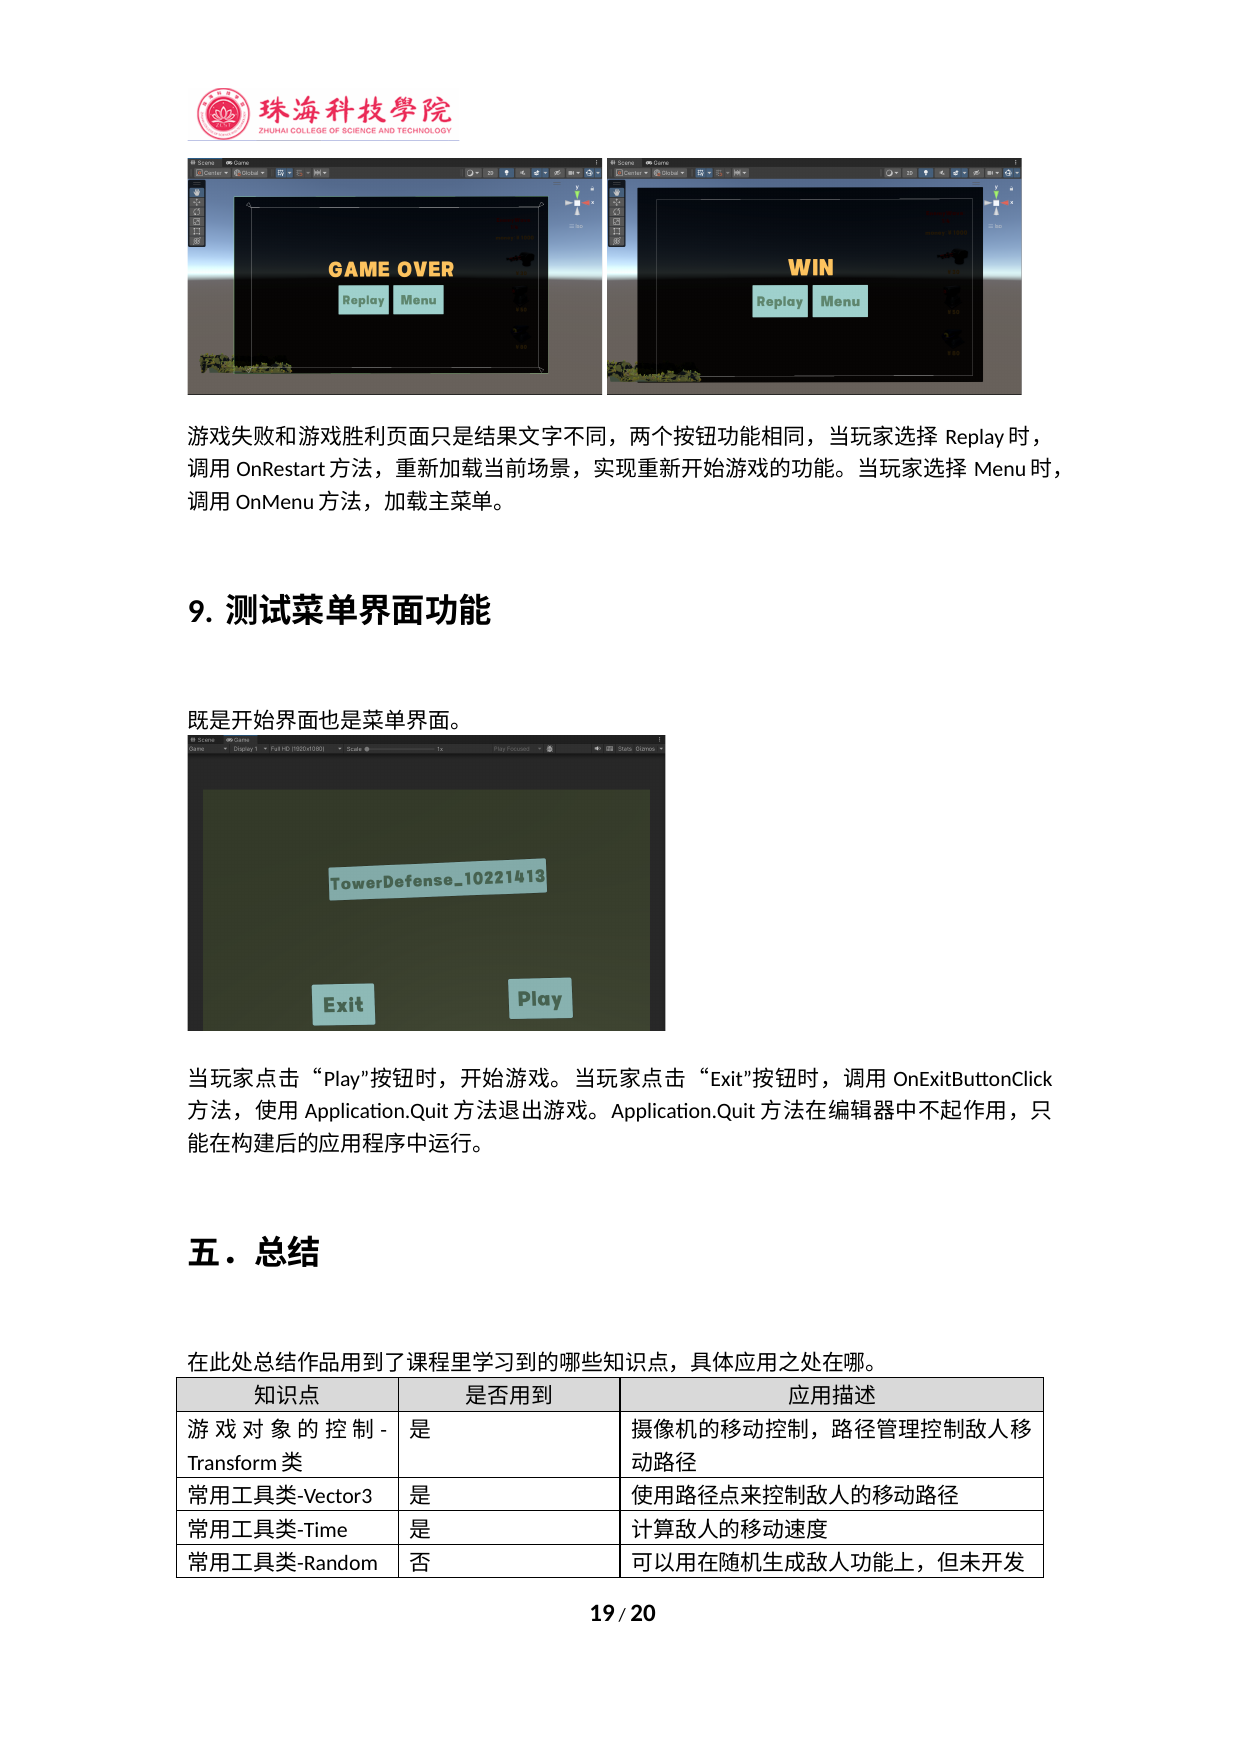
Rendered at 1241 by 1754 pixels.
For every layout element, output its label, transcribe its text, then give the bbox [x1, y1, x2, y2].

picture [187, 88, 460, 141]
picture [187, 735, 666, 1031]
table_cell 常用工具类-Time [177, 1511, 398, 1544]
table_header 应用描述 [621, 1378, 1043, 1411]
table_cell 使用路径点来控制敌人的移动路径 [621, 1478, 1043, 1510]
picture [607, 158, 1022, 395]
table_cell 计算敌人的移动速度 [621, 1511, 1043, 1544]
text 游戏失败和游戏胜利页面只是结果文字不同，两个按钮功能相同，当玩家选择Replay时，调用OnRestart方法，重新加载当前场景，实现重新开始游戏的功能。当玩家选择Menu时，调用OnMenu方法，加载主菜单。 [187, 418, 1053, 516]
text 既是开始界面也是菜单界面。 [187, 703, 1053, 735]
table_cell 游戏对象的控制-Transform类 [177, 1412, 398, 1477]
table_cell 常用工具类-Random [177, 1545, 398, 1577]
table_cell 是 [399, 1412, 619, 1477]
table_cell 是 [399, 1478, 619, 1510]
picture [187, 158, 603, 395]
table_cell 可以用在随机生成敌人功能上，但未开发 [621, 1545, 1043, 1577]
table_cell 否 [399, 1545, 619, 1577]
table_header 是否用到 [399, 1378, 619, 1411]
subtitle 五．总结 [187, 1217, 1053, 1282]
text 当玩家点击“Play”按钮时，开始游戏。当玩家点击“Exit”按钮时，调用OnExitButtonClick方法，使用Application.Quit方法退出游戏。Application.Quit方法在编辑器中不起作用，只能在构建后的应用程序中运行。 [187, 1060, 1053, 1158]
table_header 知识点 [177, 1378, 398, 1411]
table_cell 常用工具类-Vector3 [177, 1478, 398, 1510]
subtitle 测试菜单界面功能 [187, 576, 1053, 641]
table_cell 是 [399, 1511, 619, 1544]
table_cell 摄像机的移动控制，路径管理控制敌人移动路径 [621, 1412, 1043, 1477]
text 在此处总结作品用到了课程里学习到的哪些知识点，具体应用之处在哪。 [187, 1344, 1053, 1377]
